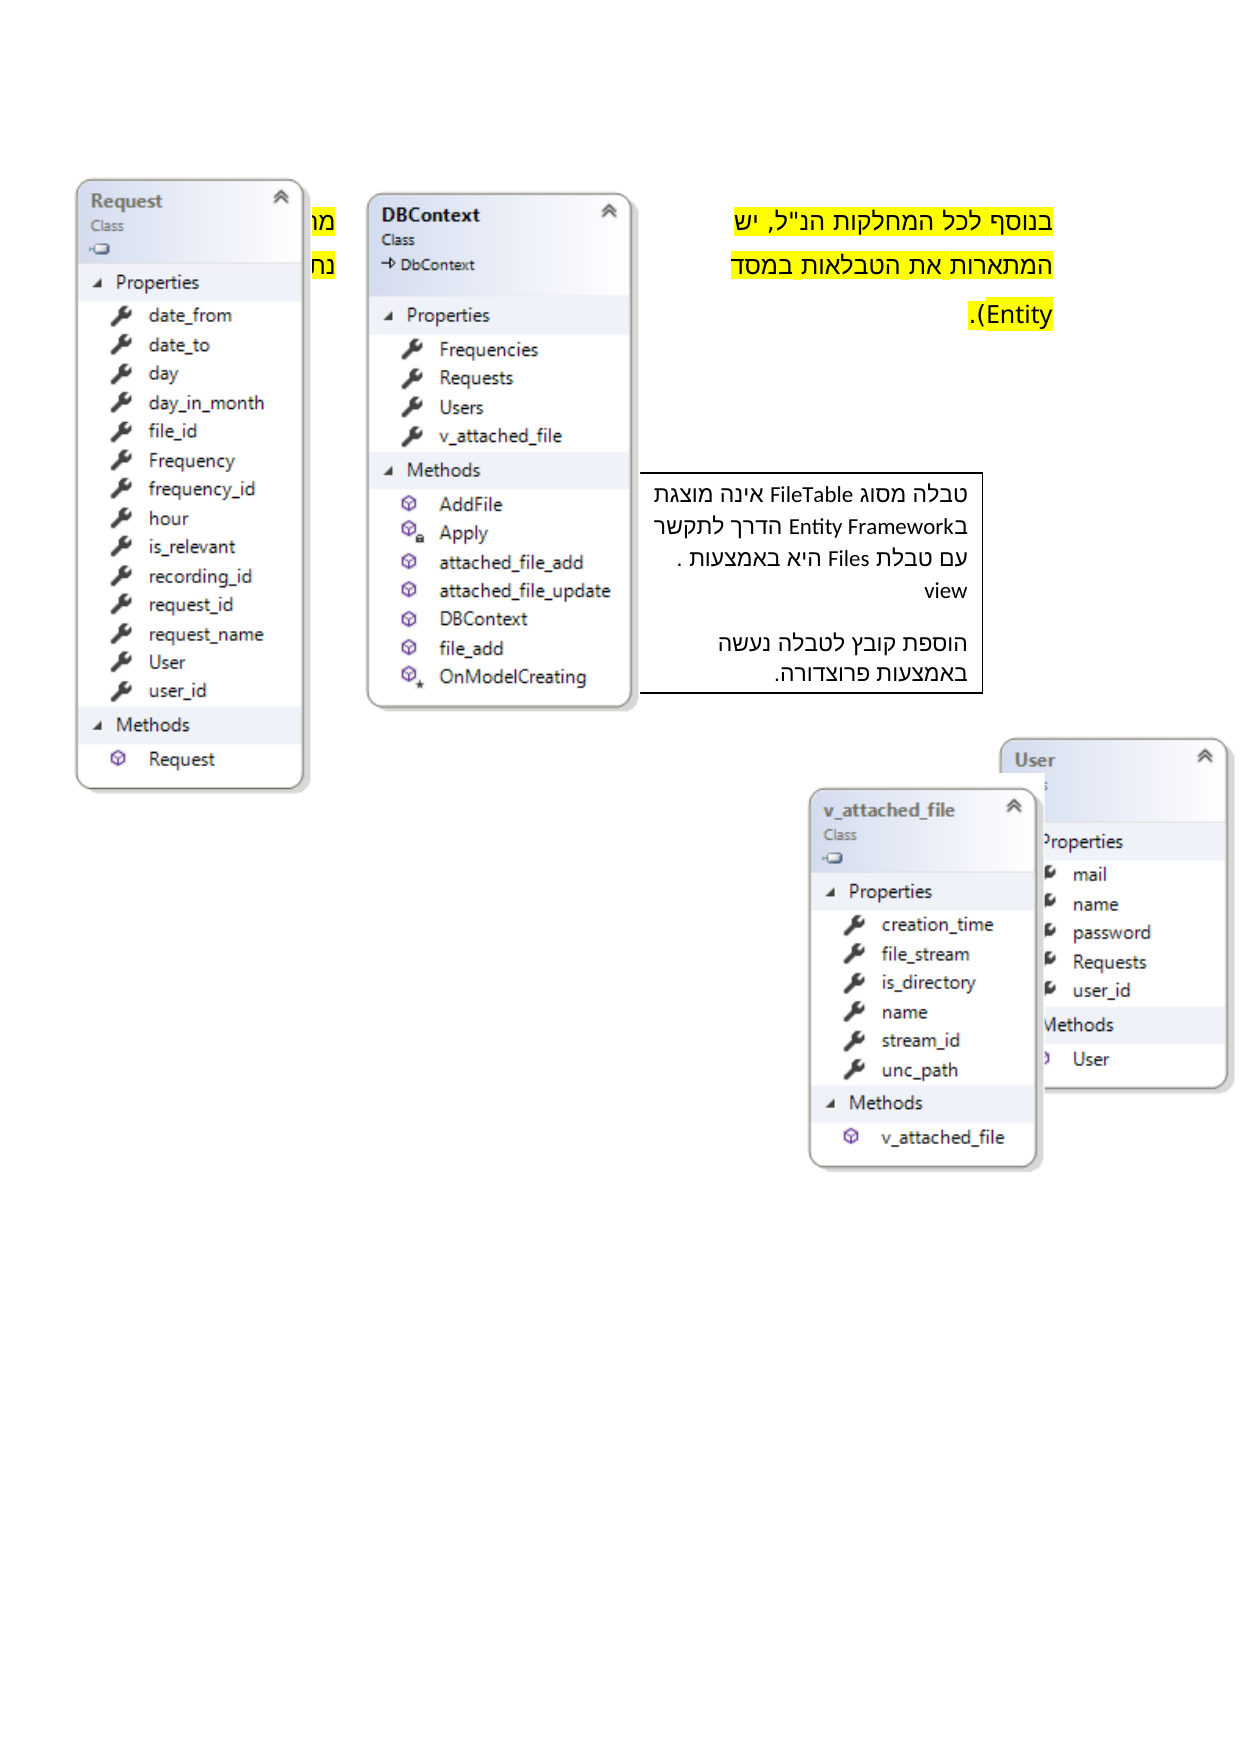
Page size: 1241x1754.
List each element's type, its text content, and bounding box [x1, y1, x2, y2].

text בנוסף לכל המחלקות הנ"ל, יש מחלקות המתארות את הטבלאות במסד נתונים. (Entity). [641, 207, 1053, 331]
text בנוסף לכל המחלקות הנ"ל, יש מחלקות המתארות את הטבלאות במסד נתונים. (Entity). [312, 207, 352, 331]
picture [352, 178, 641, 716]
picture [794, 723, 1236, 1177]
picture [61, 164, 312, 799]
